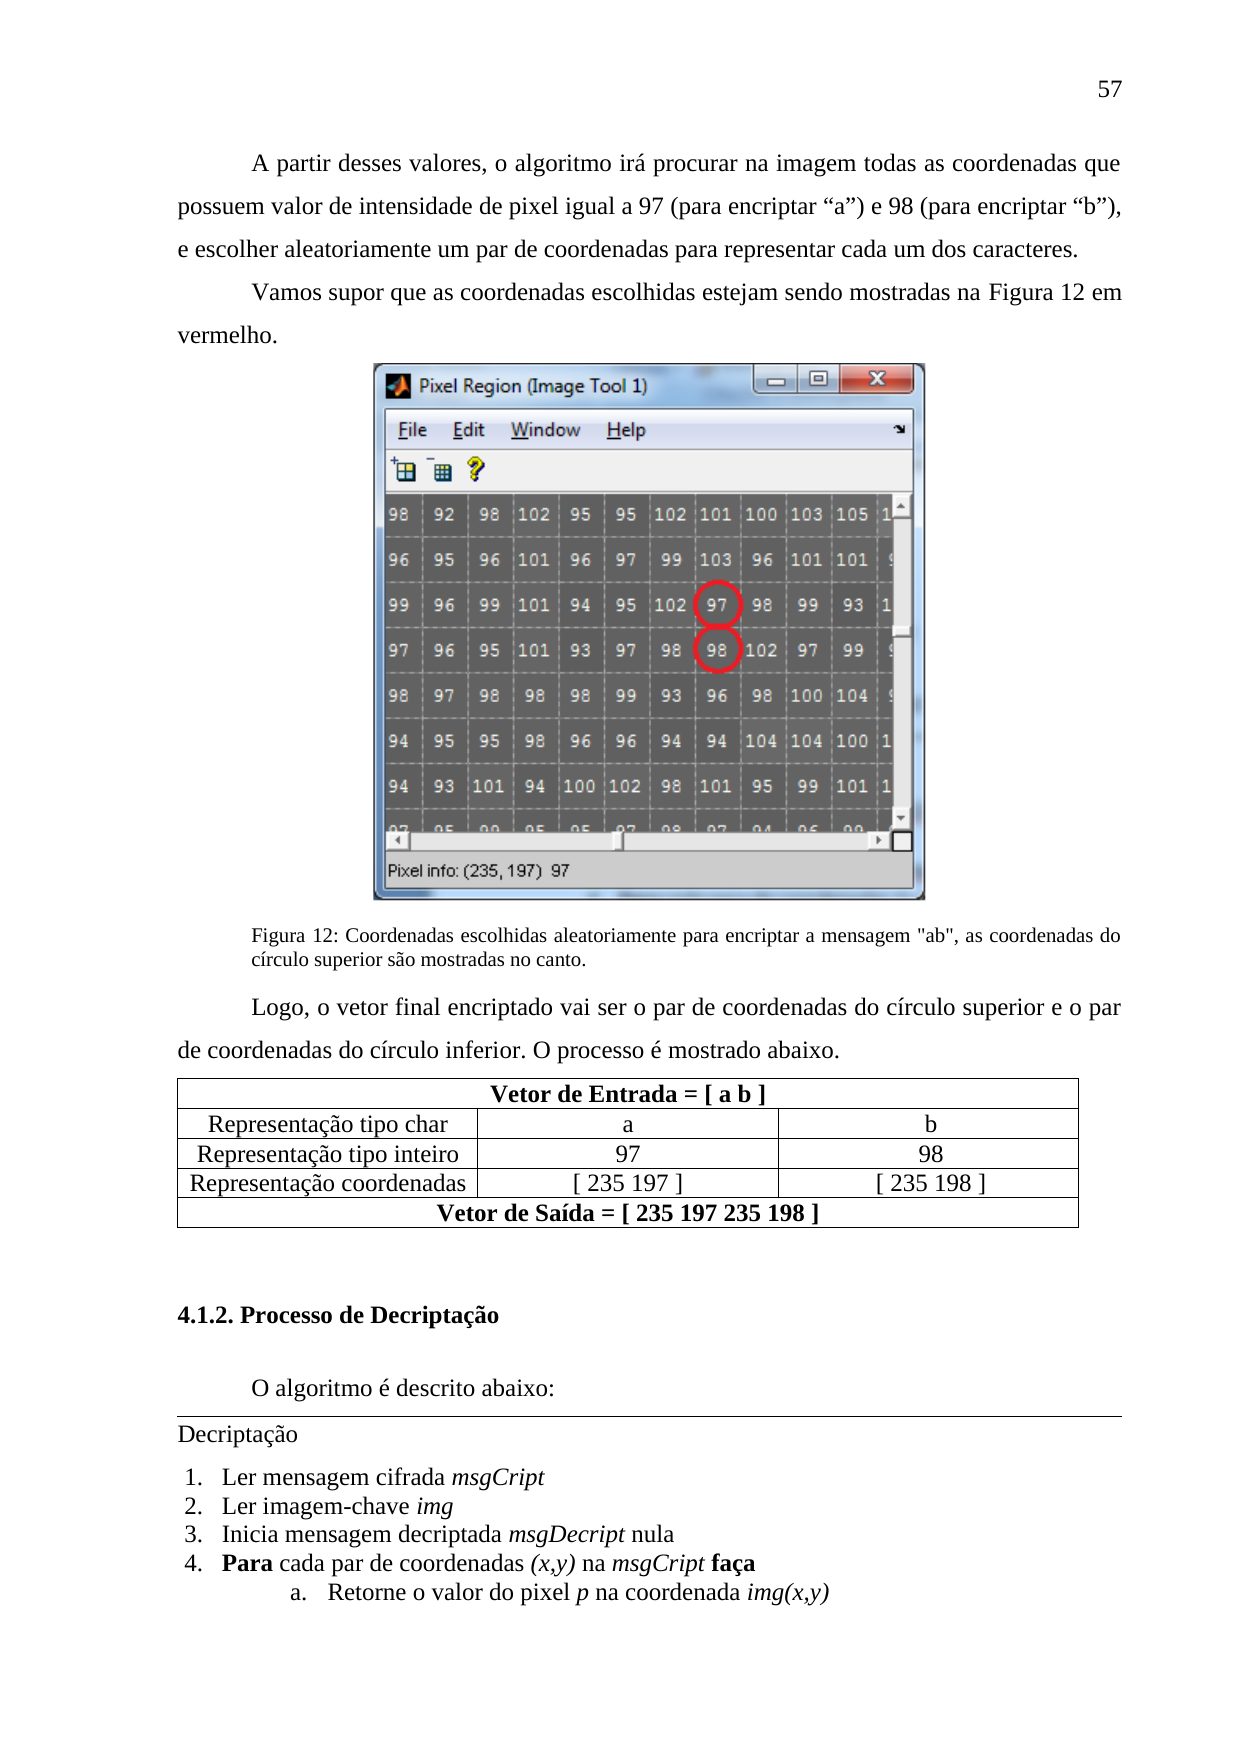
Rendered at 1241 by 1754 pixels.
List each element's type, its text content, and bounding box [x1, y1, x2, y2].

table_cell Representação coordenadas [178, 1169, 477, 1197]
text Logo, o vetor final encriptado vai ser o par de coordenadas do círculo superior e o par de coordenadas do círculo inferior. O processo é mostrado abaixo. [177, 992, 1122, 1064]
table_header Vetor de Entrada = [ a b ] [178, 1079, 1078, 1108]
table_cell 97 [478, 1139, 778, 1167]
table_cell Representação tipo char [178, 1109, 477, 1138]
table_cell [ 235 198 ] [779, 1169, 1078, 1197]
list Ler mensagem cifrada msgCript [184, 1462, 1122, 1491]
subtitle 4.1.2. Processo de Decriptação [177, 1300, 1122, 1329]
list Inicia mensagem decriptada msgDecript nula [184, 1519, 1122, 1548]
table_cell Vetor de Saída = [ 235 197 235 198 ] [178, 1198, 1078, 1227]
text O algoritmo é descrito abaixo: [177, 1373, 1122, 1401]
text A partir desses valores, o algoritmo irá procurar na imagem todas as coordenadas que possuem valor de intensidade de pixel igual a 97 (para encriptar “a”) e 98 (para encriptar “b”), e escolher aleatoriamente um par de coordenadas para representar cada um dos caracteres. [177, 148, 1122, 263]
picture [372, 363, 927, 902]
table_cell Representação tipo inteiro [178, 1139, 477, 1167]
list Ler imagem-chave img [184, 1491, 1122, 1519]
text Decriptação [177, 1417, 1122, 1448]
table_cell a [478, 1109, 778, 1138]
table_cell [ 235 197 ] [478, 1169, 778, 1197]
list Retorne o valor do pixel p na coordenada img(x,y) [290, 1577, 1122, 1606]
table_cell b [779, 1109, 1078, 1138]
table_cell 98 [779, 1139, 1078, 1167]
list Para cada par de coordenadas (x,y) na msgCript faça [184, 1548, 1122, 1577]
